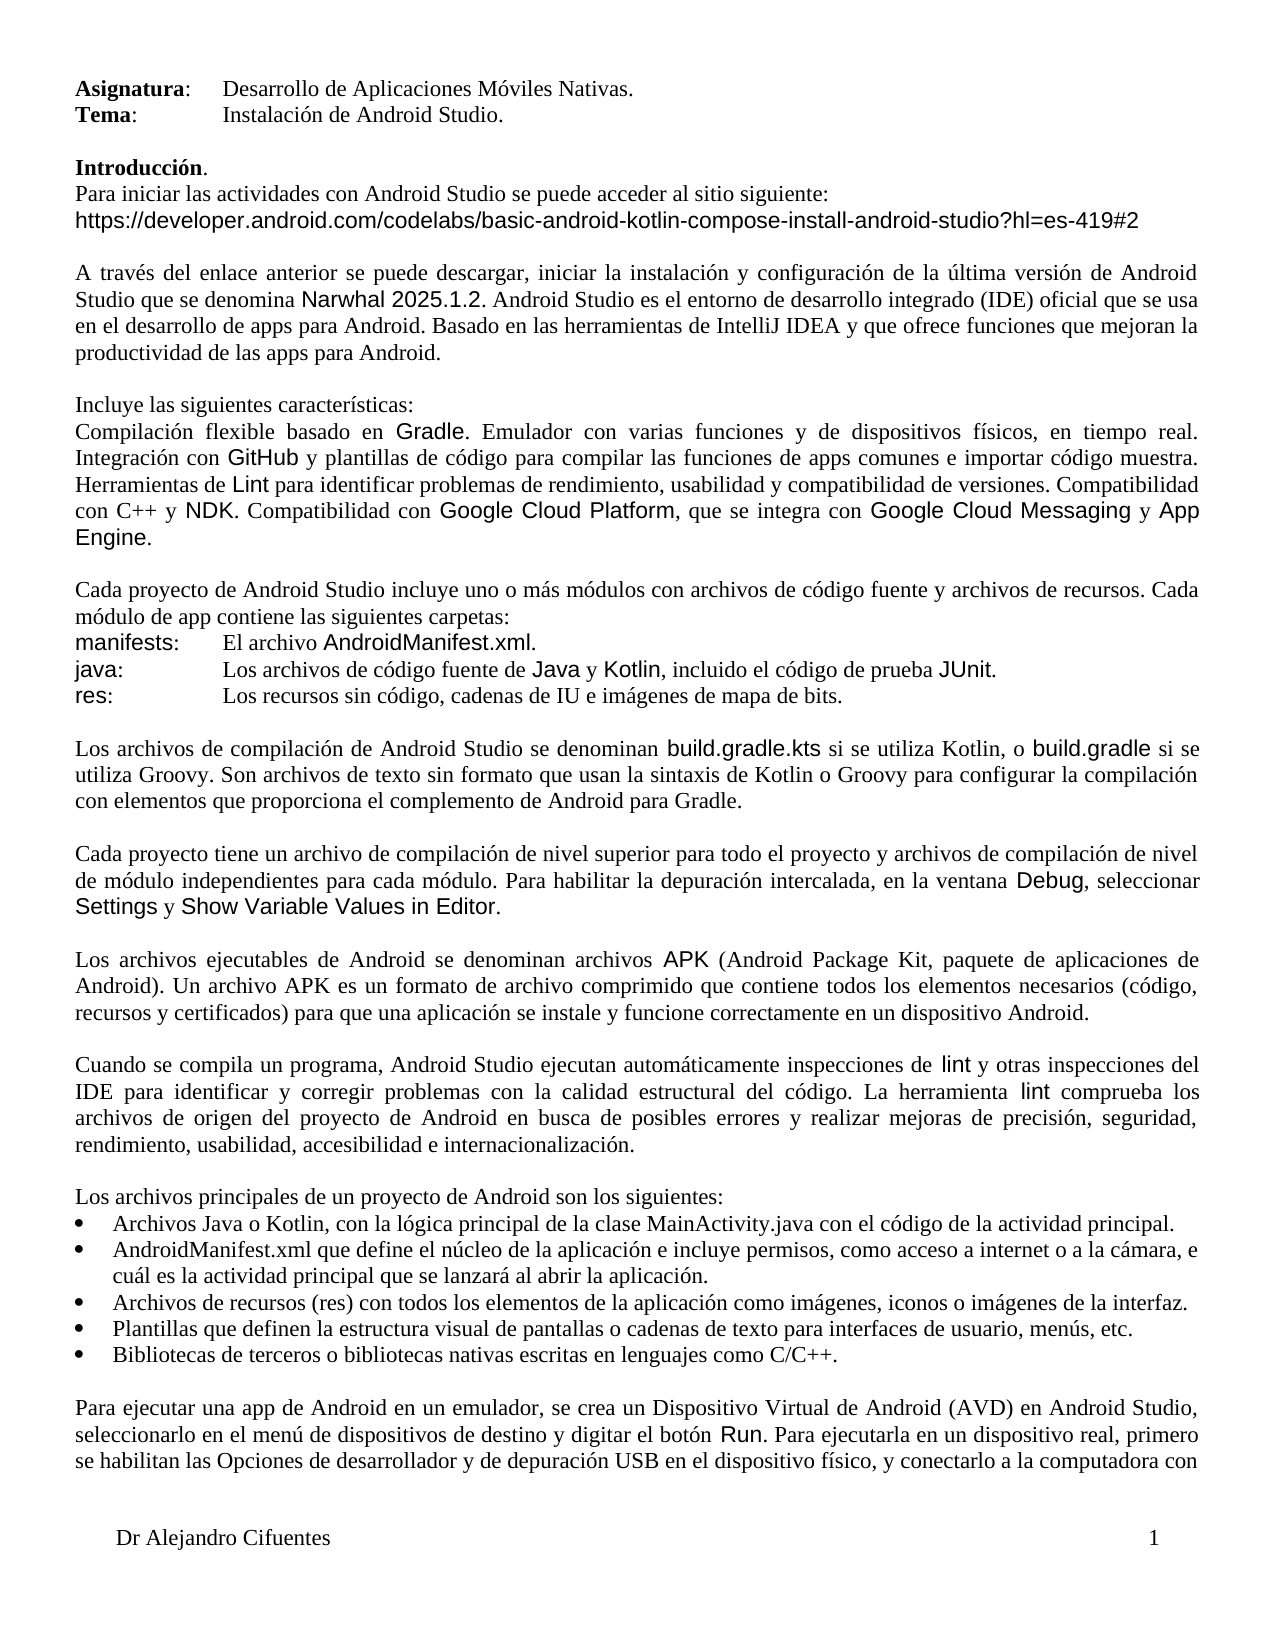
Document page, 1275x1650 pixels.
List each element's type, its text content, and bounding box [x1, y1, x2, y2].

list AndroidManifest.xml que define el núcleo de la aplicación e incluye permisos, como acceso a internet o a la cámara, e cuál es la actividad principal que se lanzará al abrir la aplicación. [75, 1236, 1200, 1289]
text Cada proyecto tiene un archivo de compilación de nivel superior para todo el proyecto y archivos de compilación de nivel de módulo independientes para cada módulo. Para habilitar la depuración intercalada, en la ventana Debug, seleccionar Settings y Show Variable Values in Editor. [75, 840, 1200, 919]
text Introducción. [75, 154, 1200, 180]
text res: Los recursos sin código, cadenas de IU e imágenes de mapa de bits. [75, 682, 1200, 708]
text Asignatura: Desarrollo de Aplicaciones Móviles Nativas. [75, 75, 1200, 101]
text Cuando se compila un programa, Android Studio ejecutan automáticamente inspecciones de lint y otras inspecciones del IDE para identificar y corregir problemas con la calidad estructural del código. La herramienta lint comprueba los archivos de origen del proyecto de Android en busca de posibles errores y realizar mejoras de precisión, seguridad, rendimiento, usabilidad, accesibilidad e internacionalización. [75, 1051, 1200, 1157]
text https://developer.android.com/codelabs/basic-android-kotlin-compose-install-android-studio?hl=es-419#2 [75, 207, 1200, 233]
text Los archivos de compilación de Android Studio se denominan build.gradle.kts si se utiliza Kotlin, o build.gradle si se utiliza Groovy. Son archivos de texto sin formato que usan la sintaxis de Kotlin o Groovy para configurar la compilación con elementos que proporciona el complemento de Android para Gradle. [75, 735, 1200, 814]
text java: Los archivos de código fuente de Java y Kotlin, incluido el código de prueba JUnit. [75, 656, 1200, 682]
list Archivos de recursos (res) con todos los elementos de la aplicación como imágenes, iconos o imágenes de la interfaz. [75, 1289, 1200, 1315]
text Para iniciar las actividades con Android Studio se puede acceder al sitio siguiente: [75, 180, 1200, 207]
text Los archivos ejecutables de Android se denominan archivos APK (Android Package Kit, paquete de aplicaciones de Android). Un archivo APK es un formato de archivo comprimido que contiene todos los elementos necesarios (código, recursos y certificados) para que una aplicación se instale y funcione correctamente en un dispositivo Android. [75, 946, 1200, 1025]
list Archivos Java o Kotlin, con la lógica principal de la clase MainActivity.java con el código de la actividad principal. [75, 1210, 1200, 1236]
list Plantillas que definen la estructura visual de pantallas o cadenas de texto para interfaces de usuario, menús, etc. [75, 1315, 1200, 1342]
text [75, 1394, 1200, 1473]
text Compilación flexible basado en Gradle. Emulador con varias funciones y de dispositivos físicos, en tiempo real. Integración con GitHub y plantillas de código para compilar las funciones de apps comunes e importar código muestra. Herramientas de Lint para identificar problemas de rendimiento, usabilidad y compatibilidad de versiones. Compatibilidad con C++ y NDK. Compatibilidad con Google Cloud Platform, que se integra con Google Cloud Messaging y App Engine. [75, 418, 1200, 550]
text Cada proyecto de Android Studio incluye uno o más módulos con archivos de código fuente y archivos de recursos. Cada módulo de app contiene las siguientes carpetas: [75, 576, 1200, 629]
text Los archivos principales de un proyecto de Android son los siguientes: [75, 1183, 1200, 1210]
text A través del enlace anterior se puede descargar, iniciar la instalación y configuración de la última versión de Android Studio que se denomina Narwhal 2025.1.2. Android Studio es el entorno de desarrollo integrado (IDE) oficial que se usa en el desarrollo de apps para Android. Basado en las herramientas de IntelliJ IDEA y que ofrece funciones que mejoran la productividad de las apps para Android. [75, 259, 1200, 365]
list Bibliotecas de terceros o bibliotecas nativas escritas en lenguajes como C/C++. [75, 1342, 1200, 1368]
text Incluye las siguientes características: [75, 391, 1200, 418]
text Tema: Instalación de Android Studio. [75, 101, 1200, 128]
text manifests: El archivo AndroidManifest.xml. [75, 629, 1200, 656]
